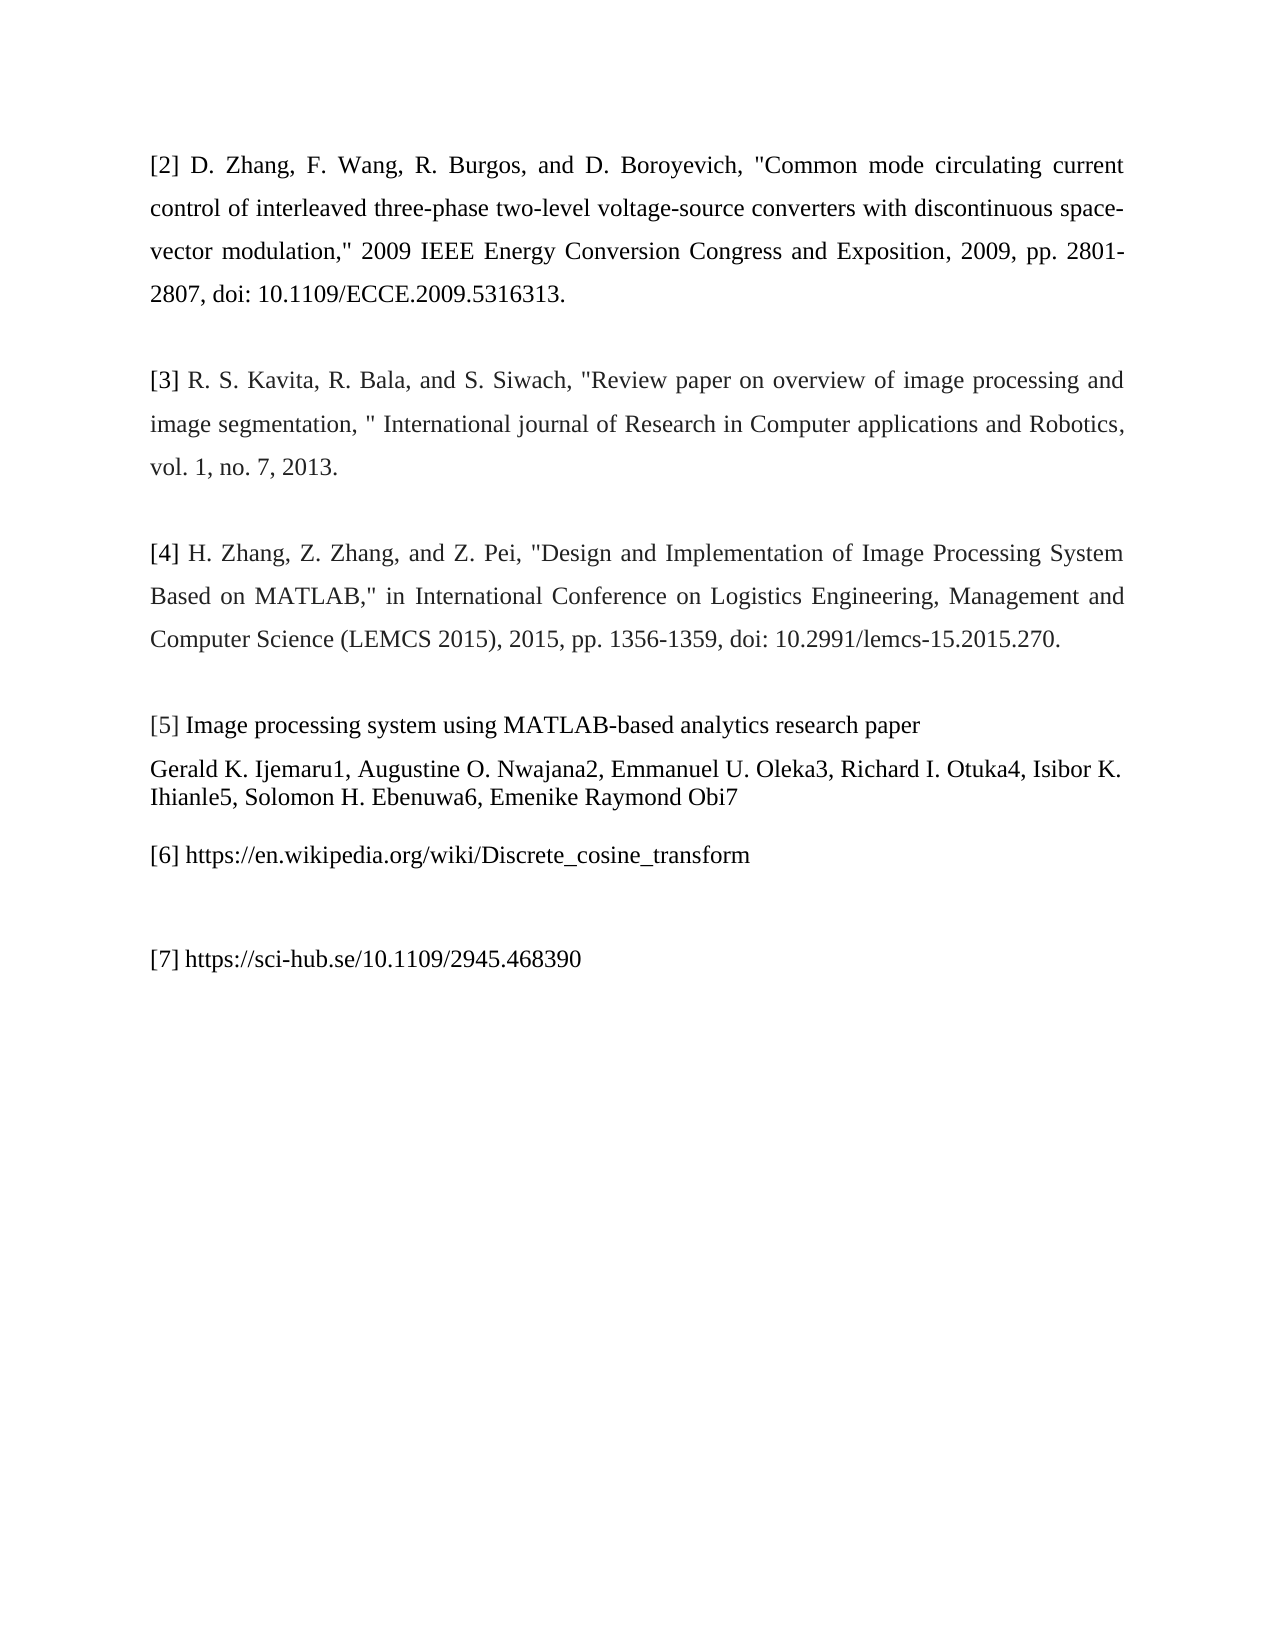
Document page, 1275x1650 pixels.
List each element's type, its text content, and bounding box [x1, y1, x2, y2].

text [6] https://en.wikipedia.org/wiki/Discrete_cosine_transform [150, 840, 1125, 869]
text Gerald K. Ijemaru1, Augustine O. Nwajana2, Emmanuel U. Oleka3, Richard I. Otuka4, Isibor K. Ihianle5, Solomon H. Ebenuwa6, Emenike Raymond Obi7 [150, 754, 1125, 811]
text [4] H. Zhang, Z. Zhang, and Z. Pei, "Design and Implementation of Image Processing System Based on MATLAB," in International Conference on Logistics Engineering, Management and Computer Science (LEMCS 2015), 2015, pp. 1356-1359, doi: 10.2991/lemcs-15.2015.270. [150, 538, 1125, 653]
text [7] https://sci-hub.se/10.1109/2945.468390 [150, 944, 1125, 972]
text [2] D. Zhang, F. Wang, R. Burgos, and D. Boroyevich, "Common mode circulating current control of interleaved three-phase two-level voltage-source converters with discontinuous space-vector modulation," 2009 IEEE Energy Conversion Congress and Exposition, 2009, pp. 2801-2807, doi: 10.1109/ECCE.2009.5316313. [150, 150, 1125, 308]
text [3] R. S. Kavita, R. Bala, and S. Siwach, "Review paper on overview of image processing and image segmentation, " International journal of Research in Computer applications and Robotics, vol. 1, no. 7, 2013. [150, 366, 1125, 481]
text [5] Image processing system using MATLAB-based analytics research paper [150, 711, 1125, 739]
